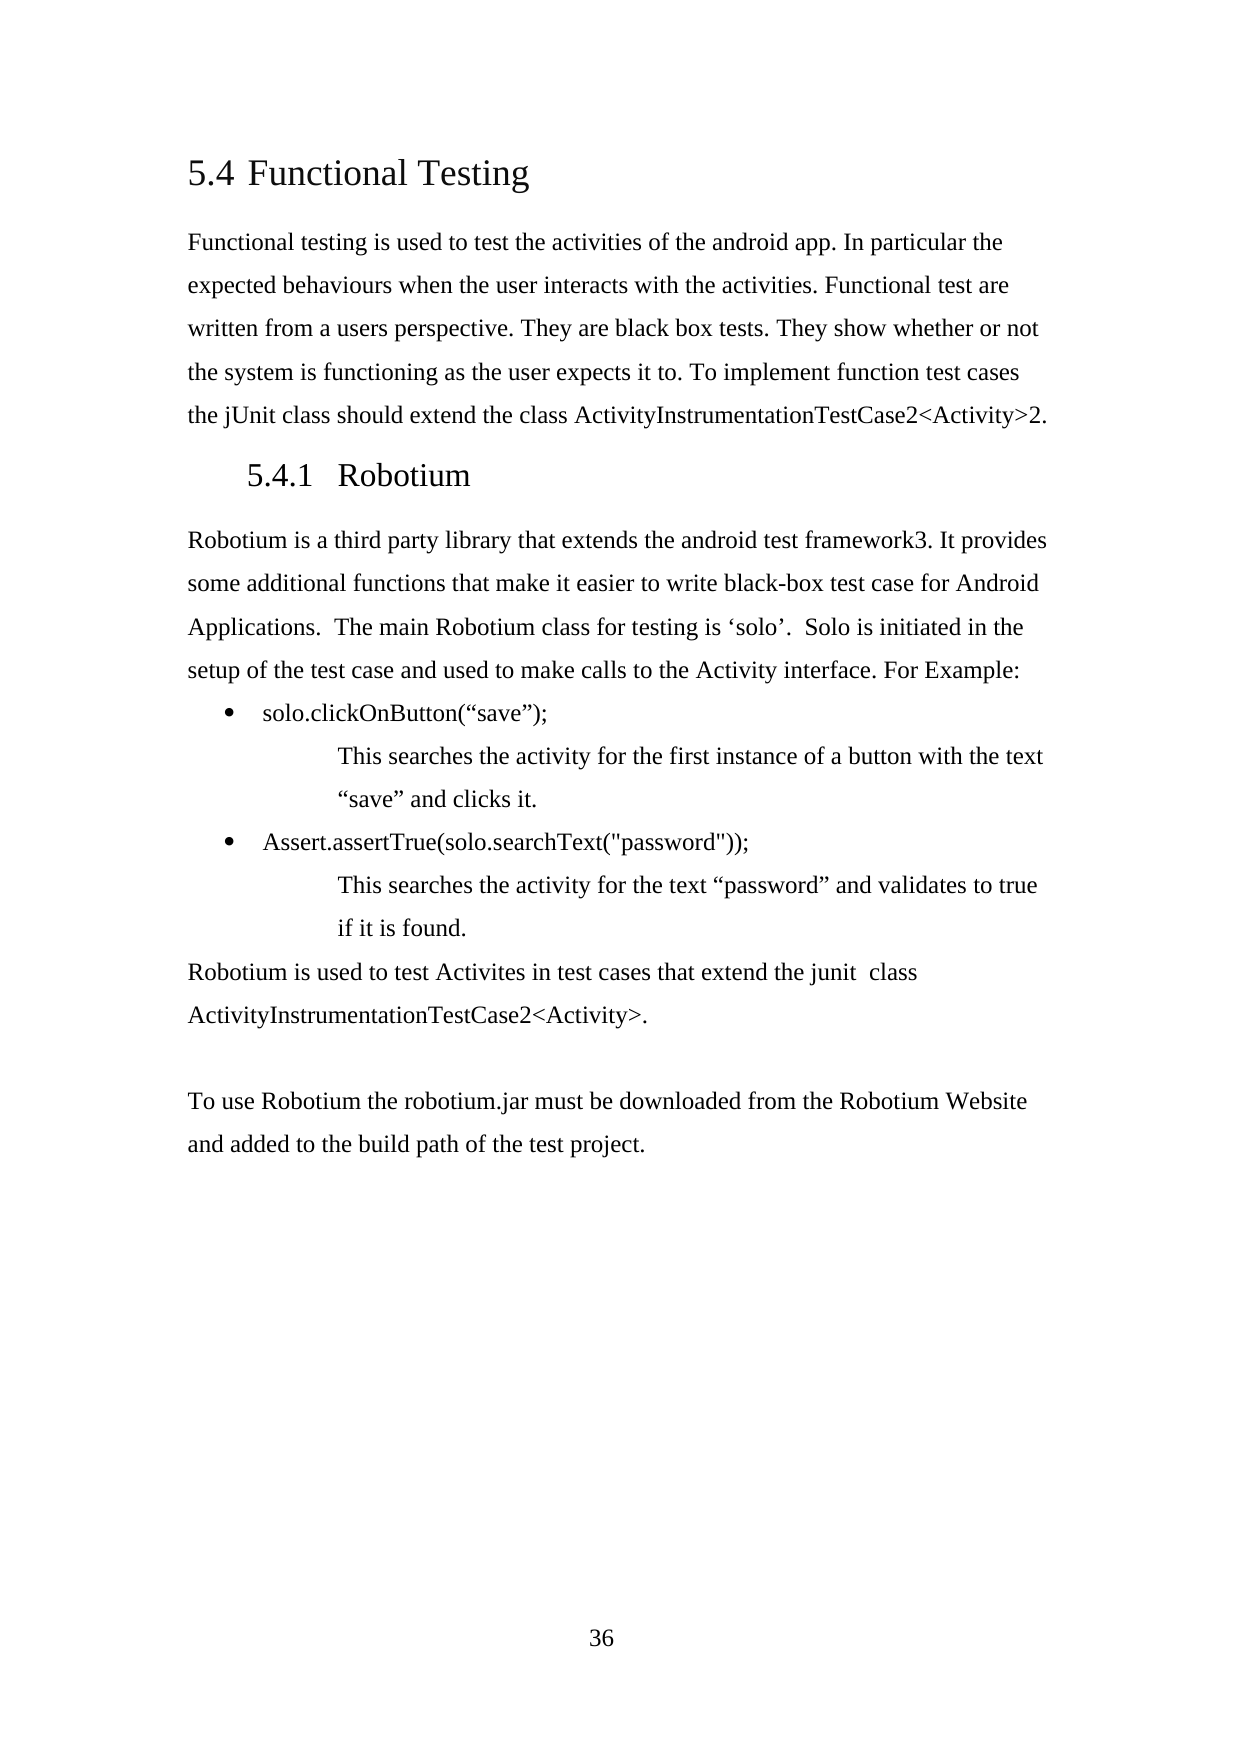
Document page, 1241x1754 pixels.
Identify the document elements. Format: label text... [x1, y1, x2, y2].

list solo.clickOnButton(“save”); [225, 698, 1053, 727]
text Functional testing is used to test the activities of the android app. In particular the expected behaviours when the user interacts with the activities. Functional test are written from a users perspective. They are black box tests. They show whether or not the system is functioning as the user expects it to. To implement function test cases the jUnit class should extend the class ActivityInstrumentationTestCase2<Activity>. [187, 227, 1053, 428]
text Robotium is a third party library that extends the android test framework. It provides some additional functions that make it easier to write black-box test case for Android Applications. The main Robotium class for testing is ‘solo’. Solo is initiated in the setup of the test case and used to make calls to the Activity interface. For Example: [187, 525, 1053, 683]
subtitle Robotium [247, 455, 1053, 494]
list Assert.assertTrue(solo.searchText("password")); [225, 827, 1053, 856]
subtitle Functional Testing [187, 150, 1053, 193]
text To use Robotium the robotium.jar must be downloaded from the Robotium Website and added to the build path of the test project. [187, 1086, 1053, 1158]
text This searches the activity for the text “password” and validates to true if it is found. [337, 870, 1053, 942]
text Robotium is used to test Activites in test cases that extend the junit class ActivityInstrumentationTestCase2<Activity>. [187, 957, 1053, 1028]
text This searches the activity for the first instance of a button with the text “save” and clicks it. [337, 741, 1053, 813]
